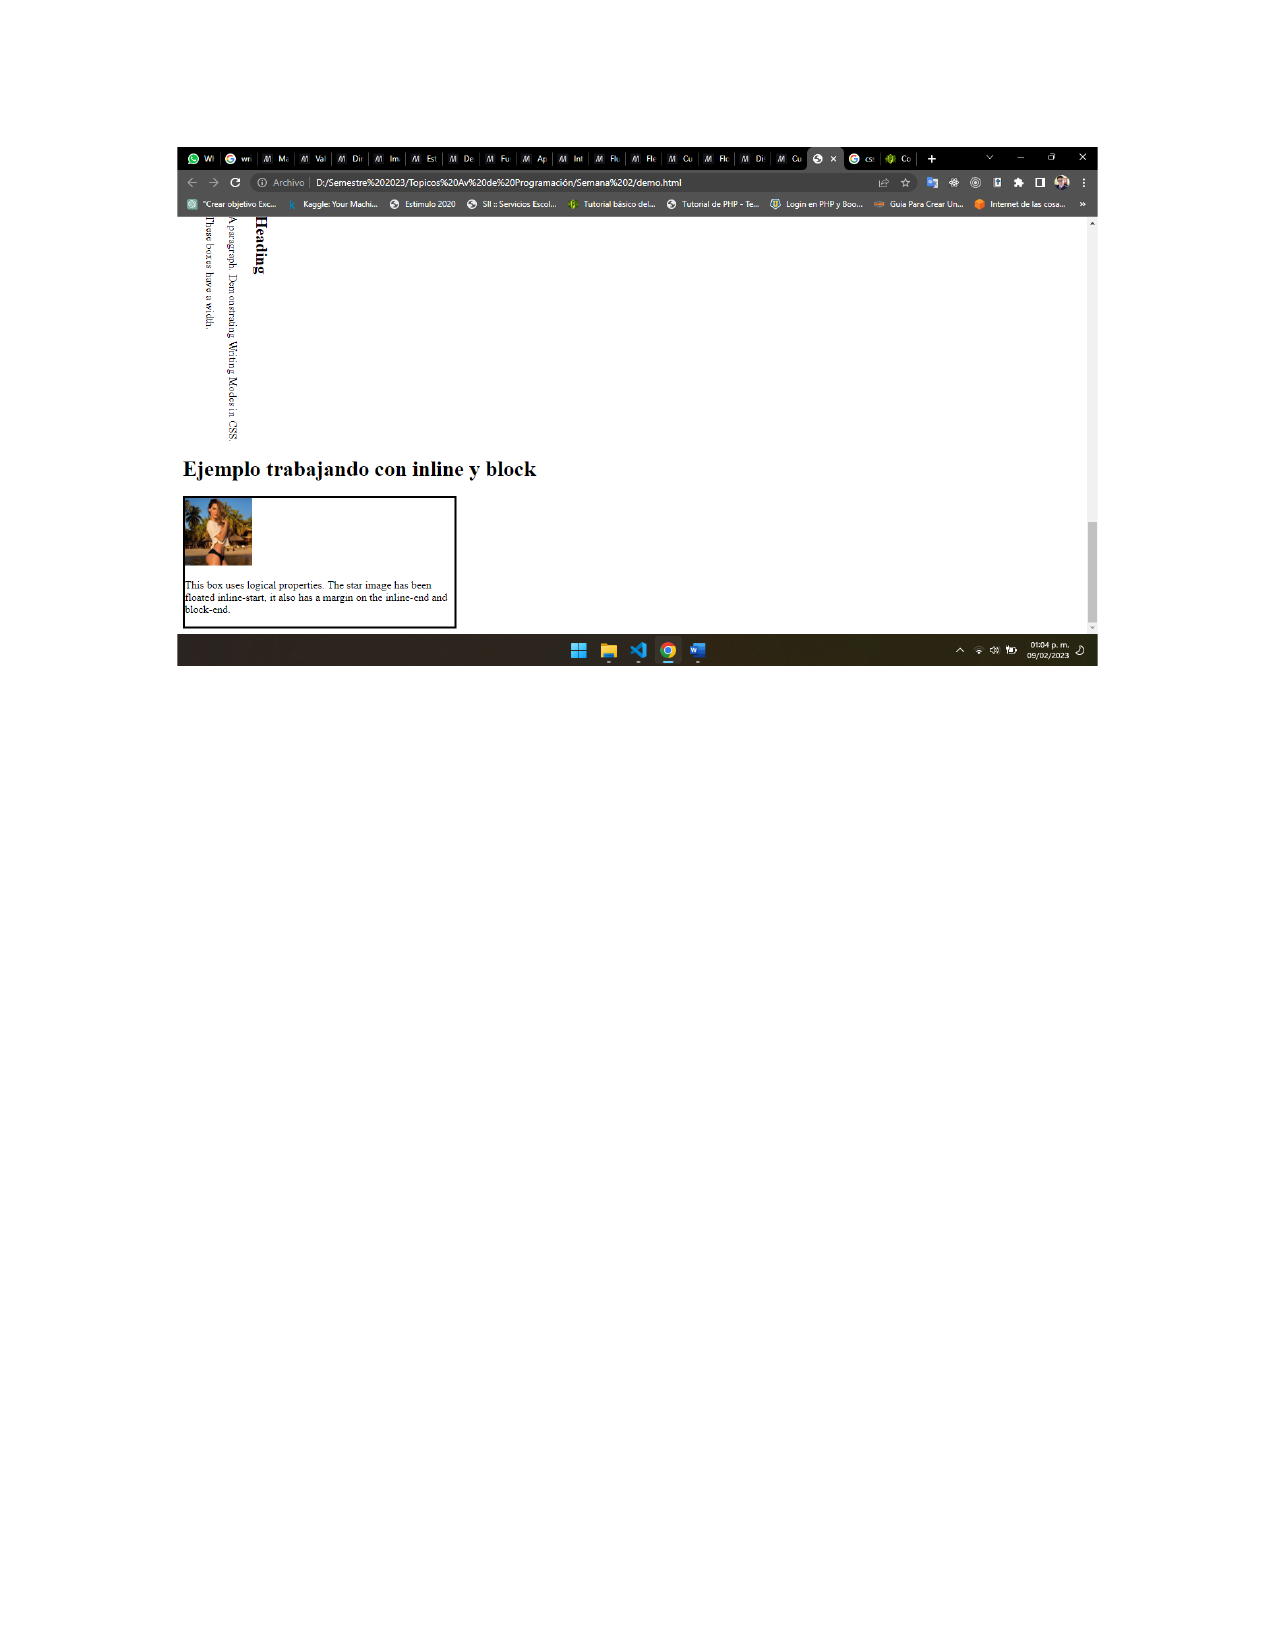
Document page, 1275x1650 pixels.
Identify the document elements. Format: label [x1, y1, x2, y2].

picture [177, 147, 1098, 666]
